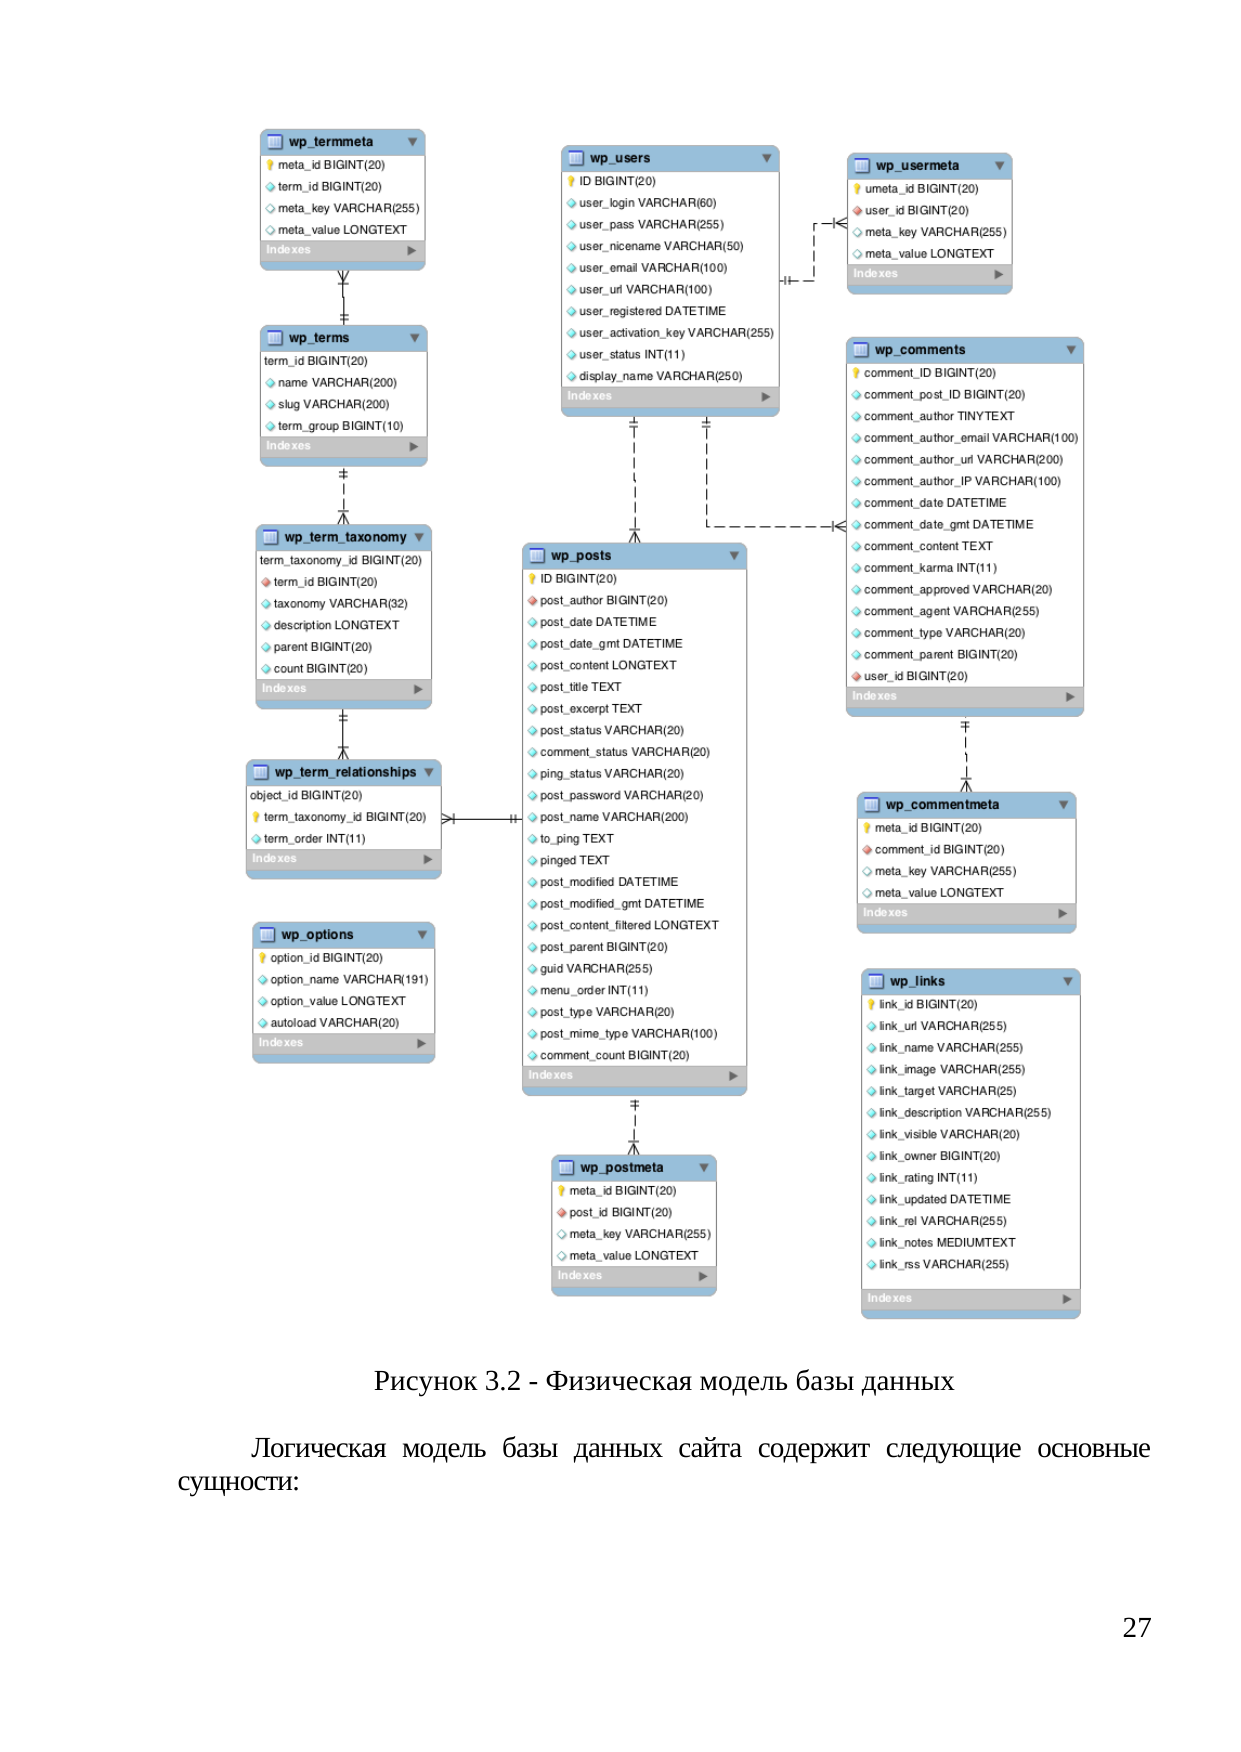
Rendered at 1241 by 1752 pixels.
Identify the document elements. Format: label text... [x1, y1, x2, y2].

text Рисунок 3.2 - Физическая модель базы данных [177, 1363, 1152, 1396]
picture [235, 118, 1094, 1329]
text Логическая модель базы данных сайта содержит следующие основные сущности: [177, 1430, 1152, 1497]
